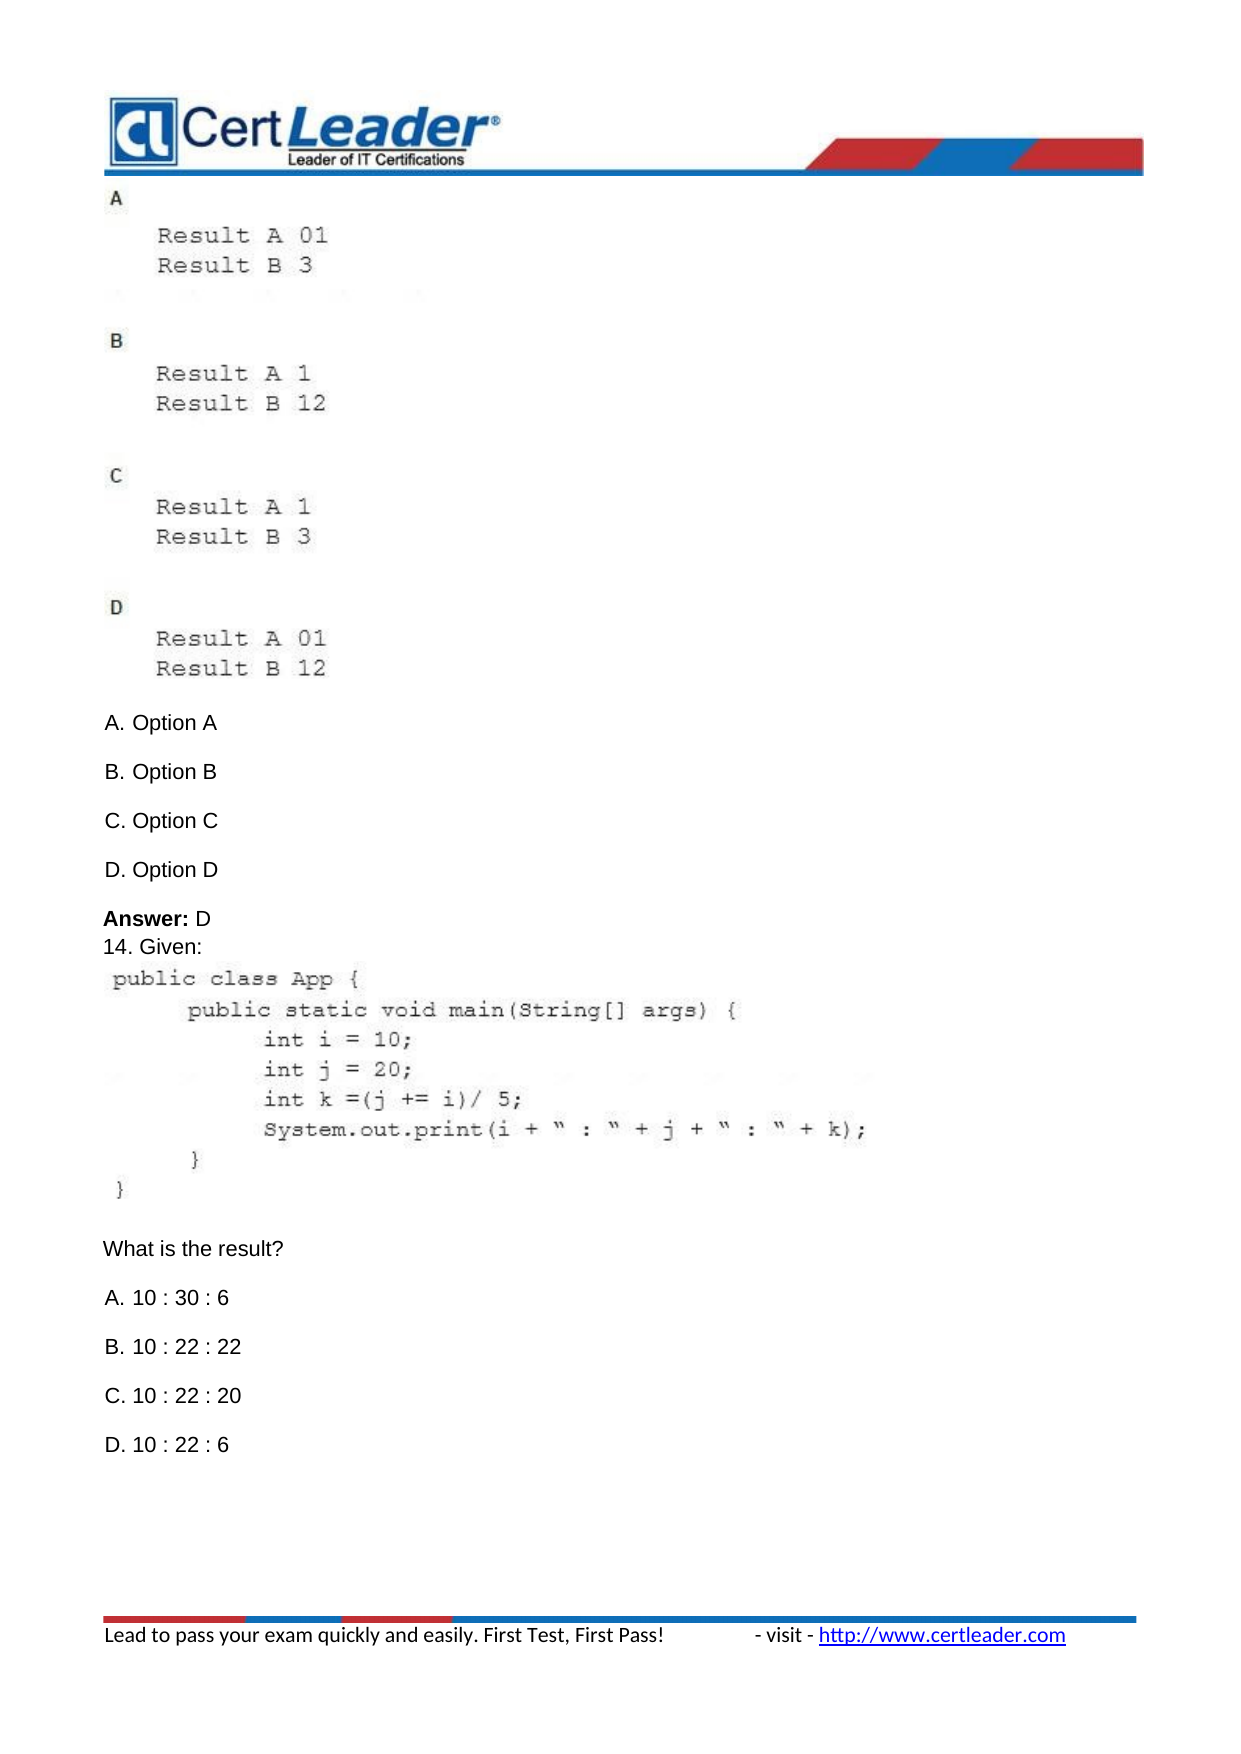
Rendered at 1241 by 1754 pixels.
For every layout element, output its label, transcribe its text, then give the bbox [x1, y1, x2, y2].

list Option A [104, 710, 1136, 735]
list Option D [104, 857, 1136, 882]
list 10 : 22 : 6 [104, 1432, 1136, 1457]
list 10 : 22 : 20 [104, 1383, 1136, 1408]
list Option B [104, 759, 1136, 784]
picture [104, 178, 439, 693]
list 10 : 30 : 6 [104, 1284, 1136, 1310]
list 10 : 22 : 22 [104, 1333, 1136, 1359]
subtitle Answer: D [103, 906, 1136, 931]
picture [104, 90, 1144, 176]
picture [104, 961, 912, 1221]
text What is the result? [103, 1235, 1136, 1261]
picture [103, 1616, 1137, 1623]
text 14. Given: [103, 934, 1136, 959]
list Option C [104, 808, 1136, 833]
